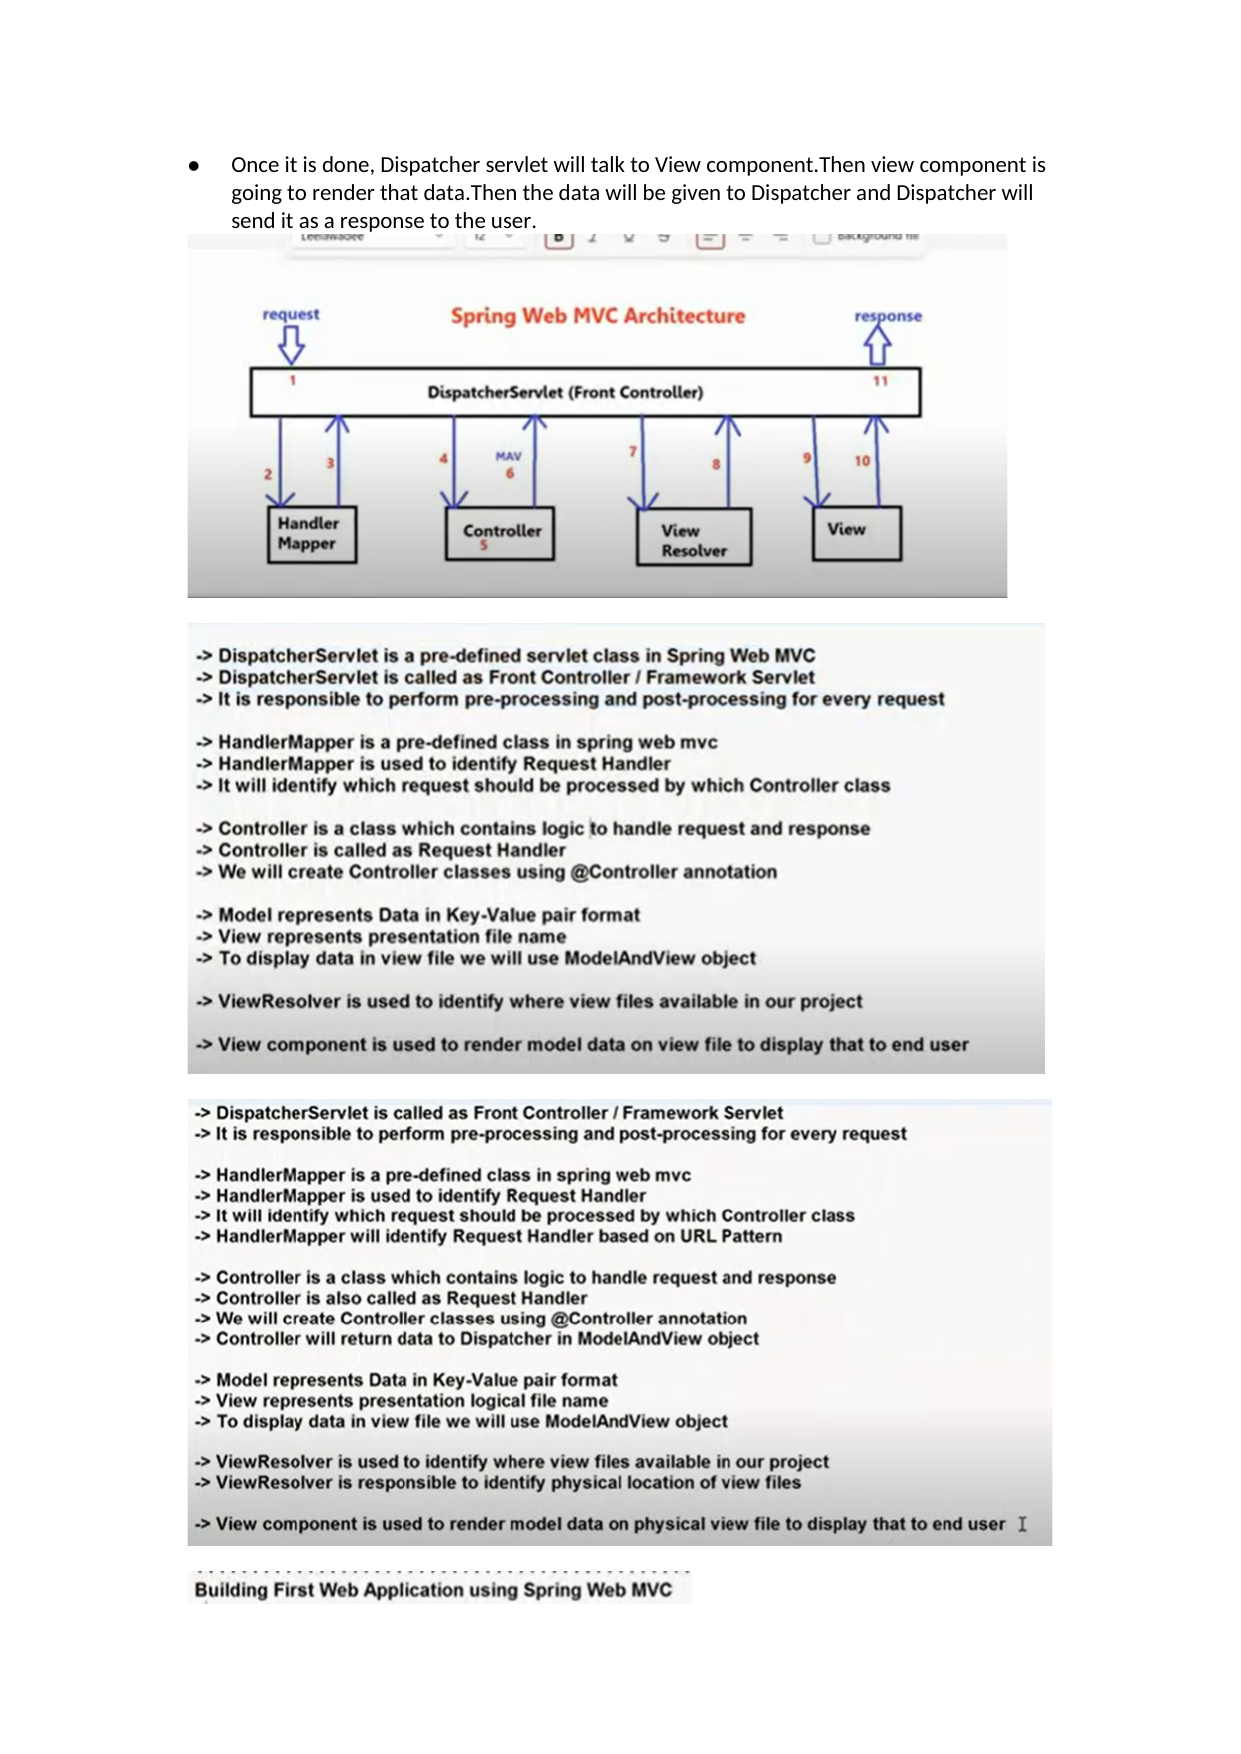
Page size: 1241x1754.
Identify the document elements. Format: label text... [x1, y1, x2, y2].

picture [187, 1571, 692, 1604]
list Once it is done, Dispatcher servlet will talk to View component.Then view component is going to render that data.Then the data will be given to Dispatcher and Dispatcher will send it as a response to the user. [187, 150, 1053, 234]
picture [187, 234, 1008, 598]
picture [187, 623, 1045, 1074]
picture [187, 1099, 1053, 1546]
